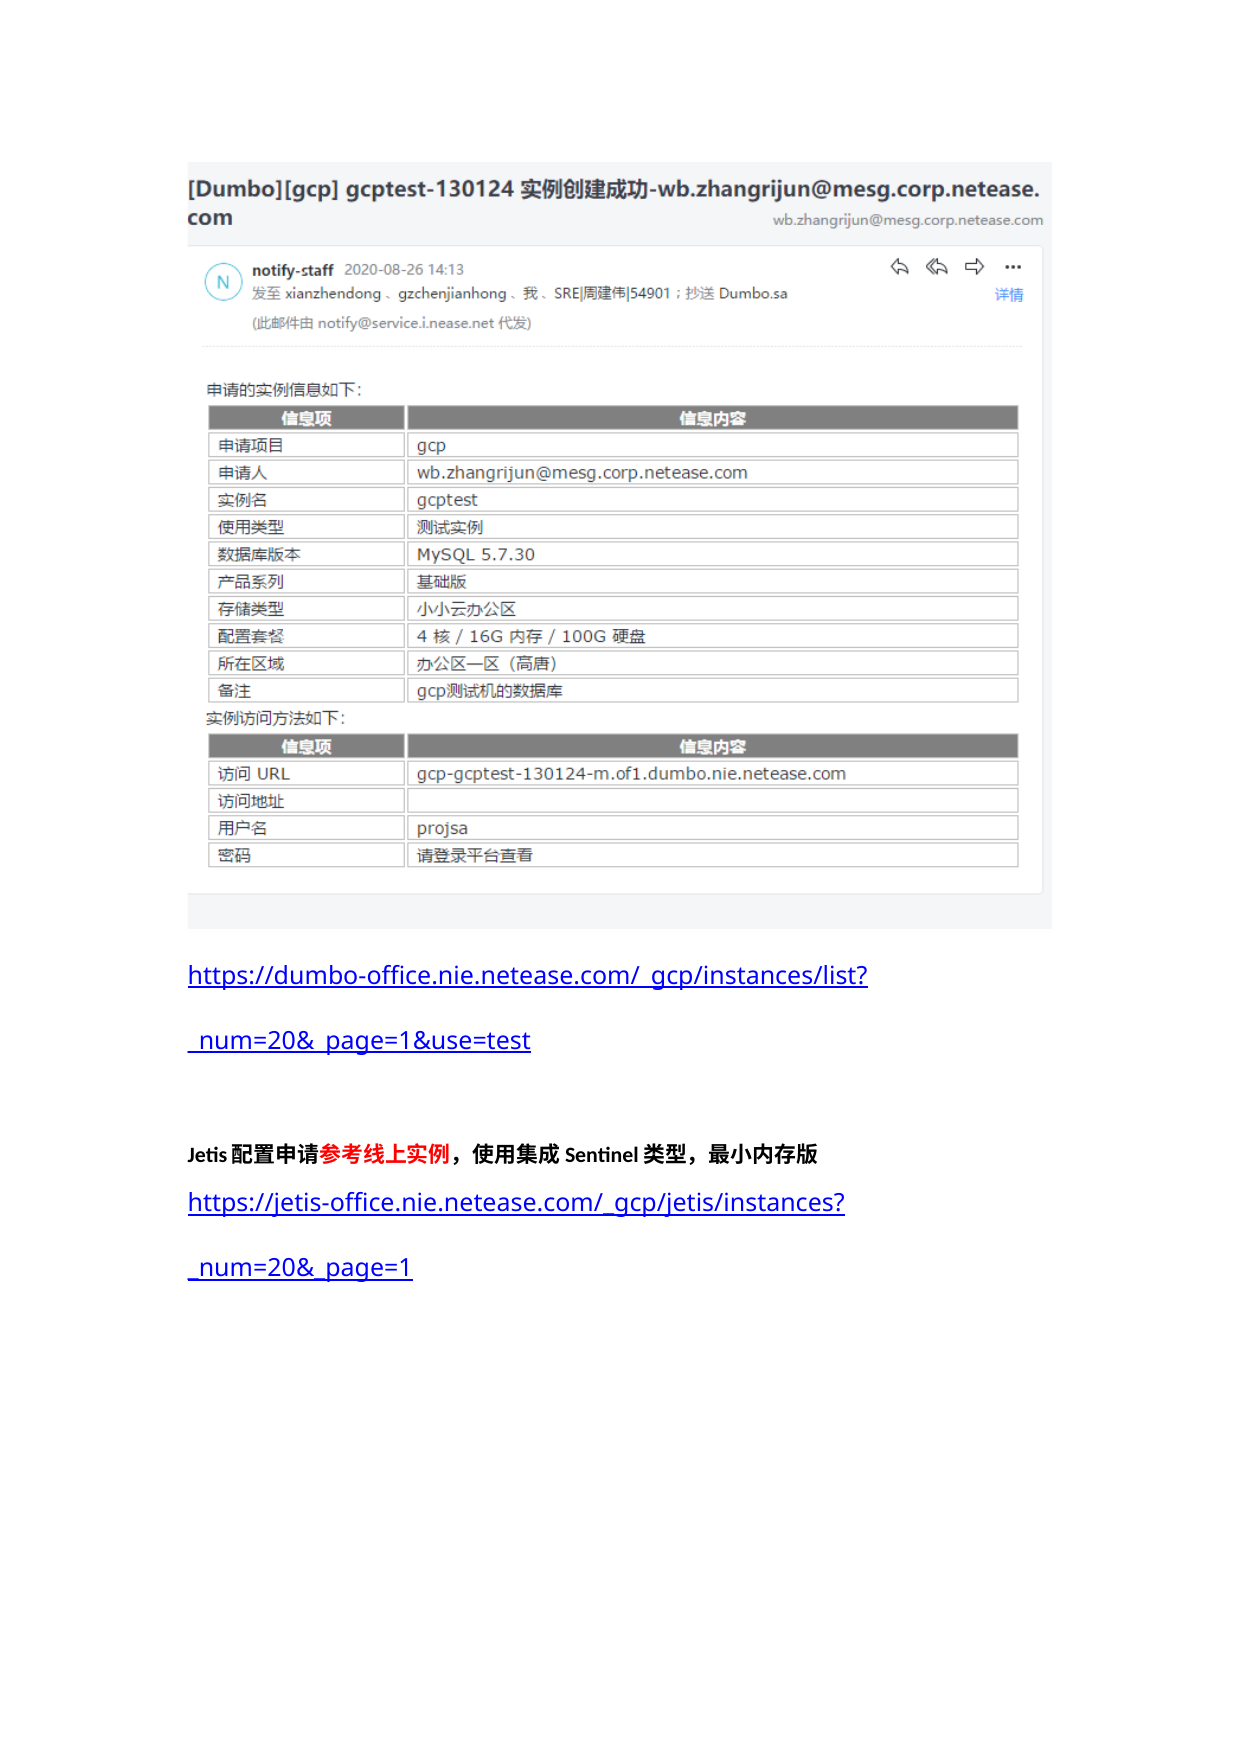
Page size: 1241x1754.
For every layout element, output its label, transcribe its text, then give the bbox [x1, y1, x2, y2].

text https://jetis-office.nie.netease.com/_gcp/jetis/instances?_num=20&_page=1 [187, 1169, 1053, 1299]
text https://dumbo-office.nie.netease.com/_gcp/instances/list?_num=20&_page=1&use=test [187, 942, 1053, 1072]
list Jetis配置申请参考线上实例，使用集成 Sentinel类型，最小内存版 [187, 1137, 1053, 1169]
picture [187, 162, 1053, 929]
